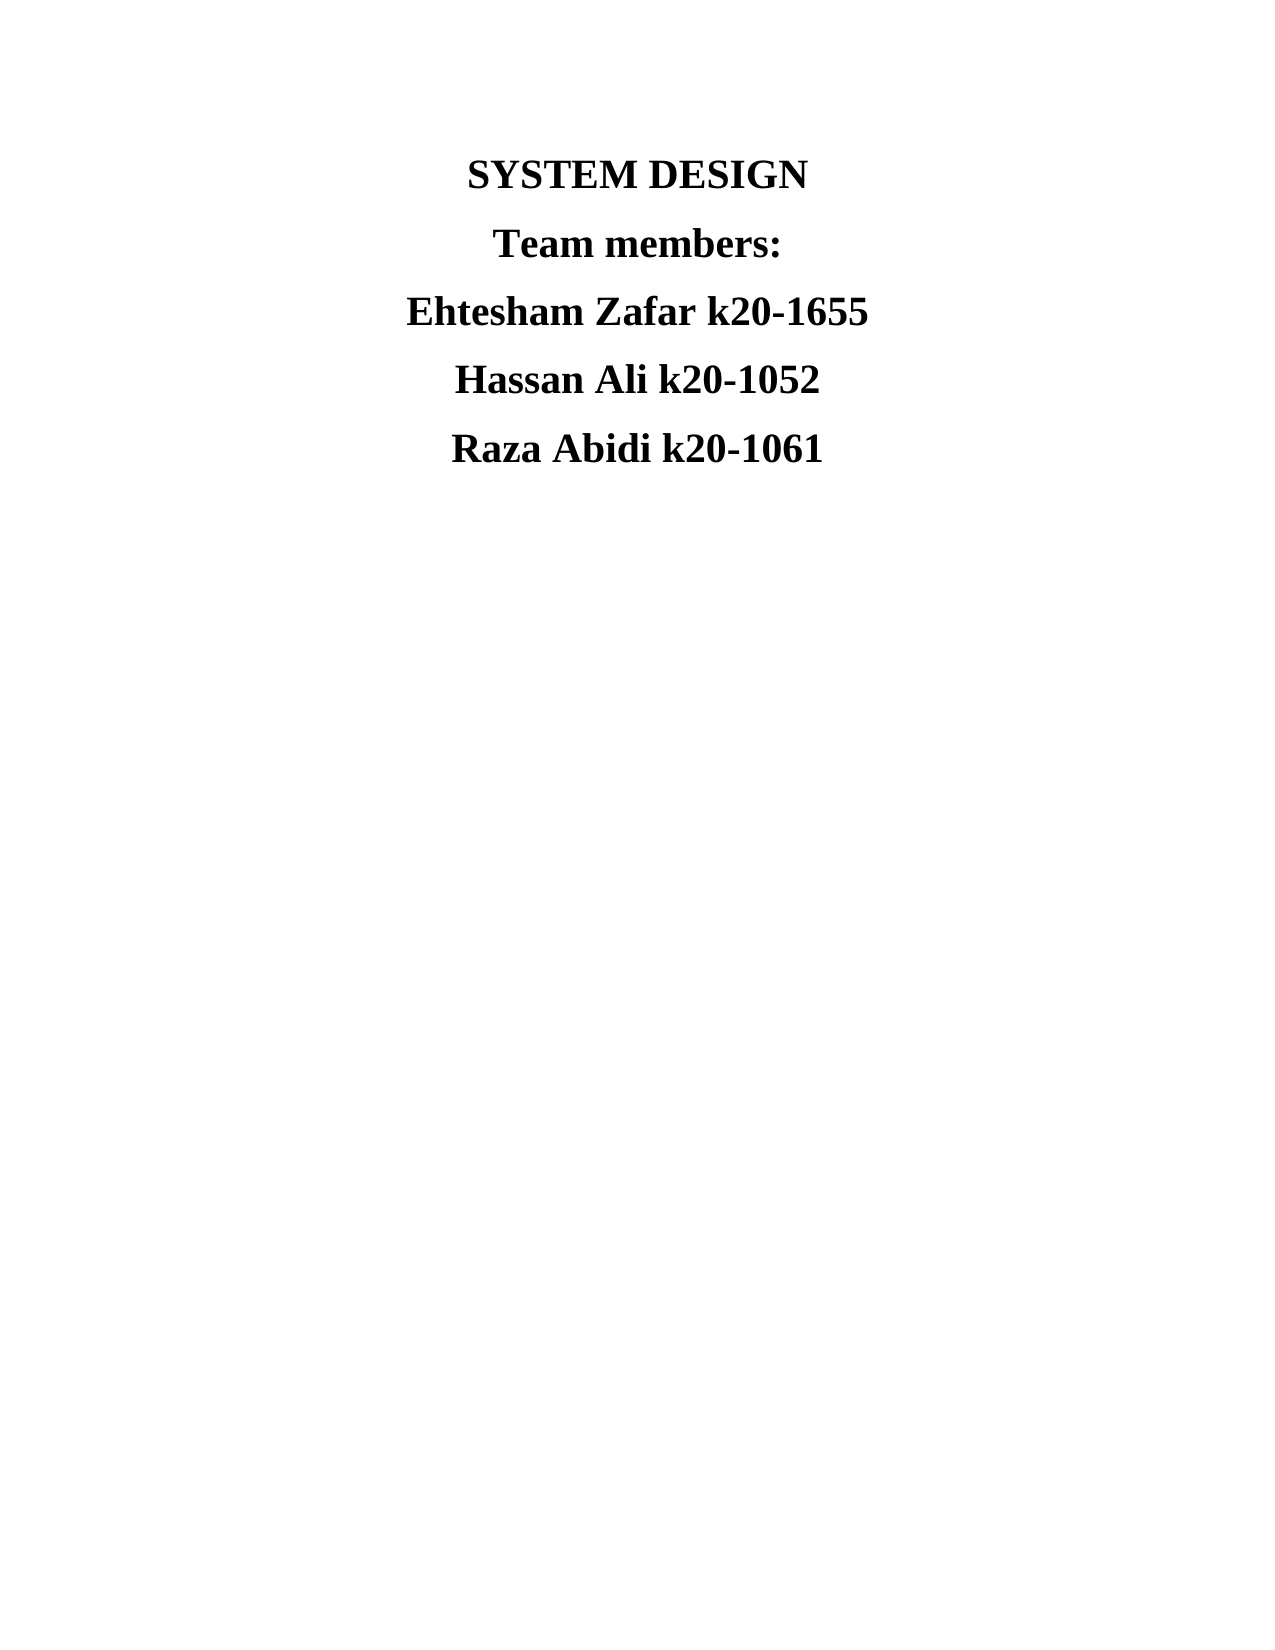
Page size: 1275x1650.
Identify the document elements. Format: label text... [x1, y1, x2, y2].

text SYSTEM DESIGN [150, 150, 1125, 198]
text Raza Abidi k20-1061 [150, 423, 1125, 471]
text Ehtesham Zafar k20-1655 [150, 287, 1125, 334]
text Hassan Ali k20-1052 [150, 355, 1125, 403]
text Team members: [150, 218, 1125, 266]
